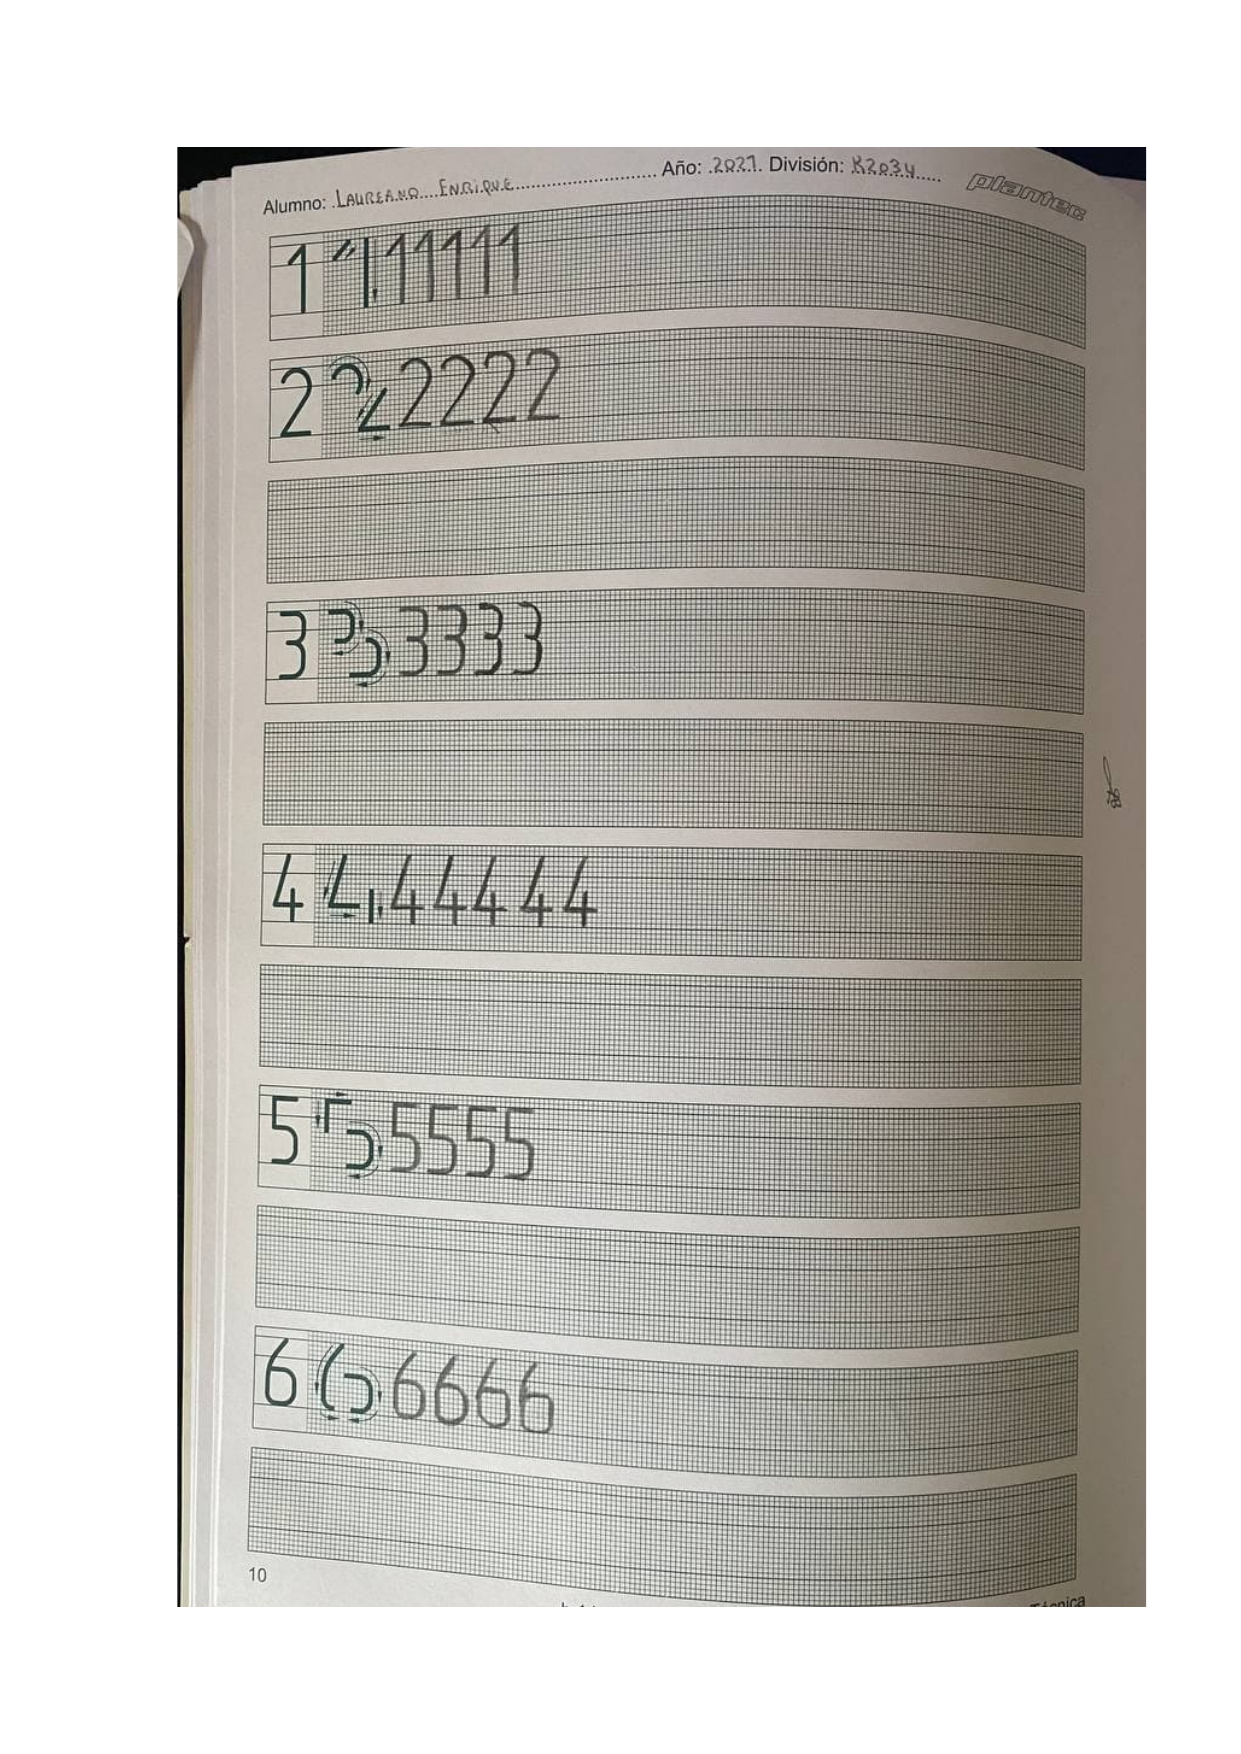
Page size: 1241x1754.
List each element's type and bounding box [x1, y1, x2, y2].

picture [177, 147, 1147, 1607]
